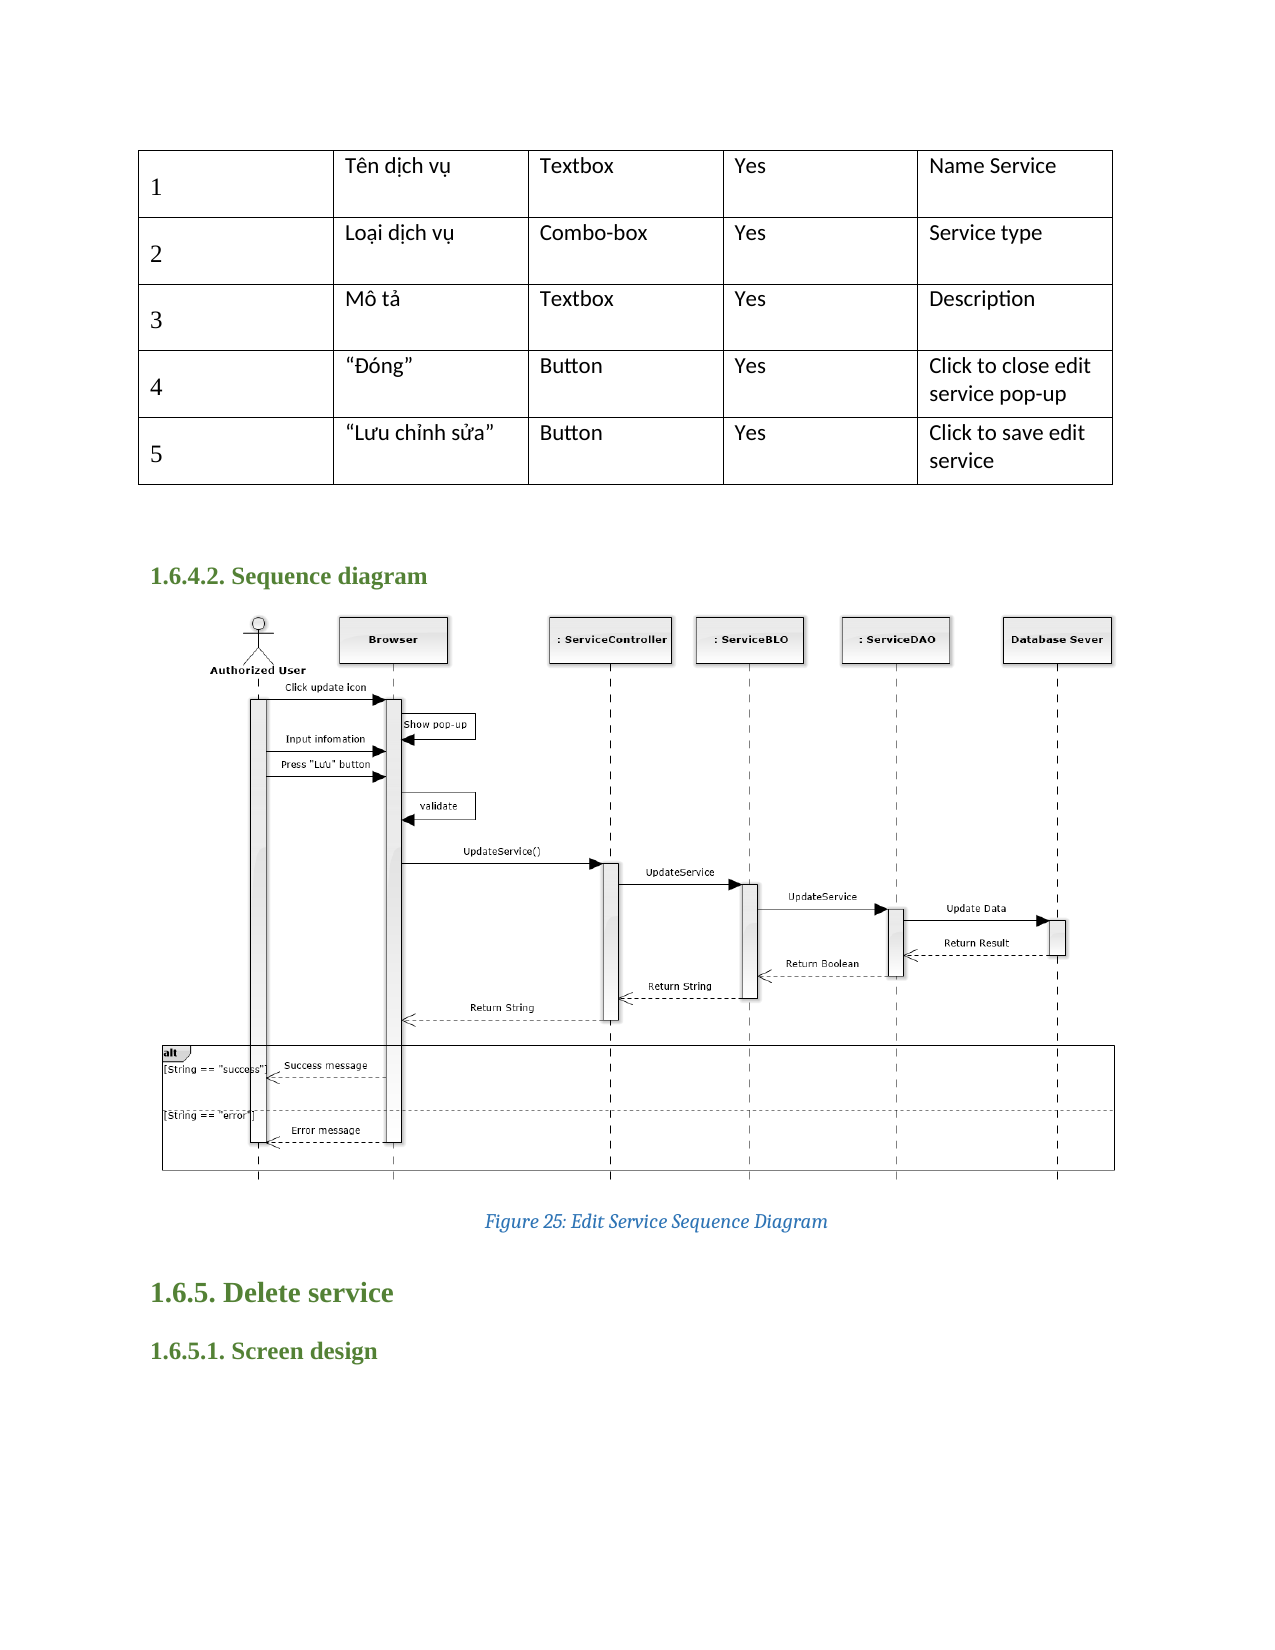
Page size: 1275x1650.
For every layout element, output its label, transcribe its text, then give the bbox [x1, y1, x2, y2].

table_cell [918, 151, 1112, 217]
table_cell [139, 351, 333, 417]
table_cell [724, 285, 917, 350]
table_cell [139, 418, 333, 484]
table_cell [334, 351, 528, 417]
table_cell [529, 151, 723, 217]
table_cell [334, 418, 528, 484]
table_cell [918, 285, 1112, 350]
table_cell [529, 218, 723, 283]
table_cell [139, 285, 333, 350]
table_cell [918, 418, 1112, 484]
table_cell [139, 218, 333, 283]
subtitle Screen design [150, 1336, 1125, 1365]
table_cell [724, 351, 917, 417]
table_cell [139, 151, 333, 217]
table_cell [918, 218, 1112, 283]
subtitle Delete service [150, 1275, 1125, 1309]
subtitle Sequence diagram [150, 561, 1125, 590]
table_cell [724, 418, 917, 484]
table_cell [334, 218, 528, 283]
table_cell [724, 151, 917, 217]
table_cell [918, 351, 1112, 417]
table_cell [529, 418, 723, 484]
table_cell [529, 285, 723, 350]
picture [150, 606, 1125, 1191]
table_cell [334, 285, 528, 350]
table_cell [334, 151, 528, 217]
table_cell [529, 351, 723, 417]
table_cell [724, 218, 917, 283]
